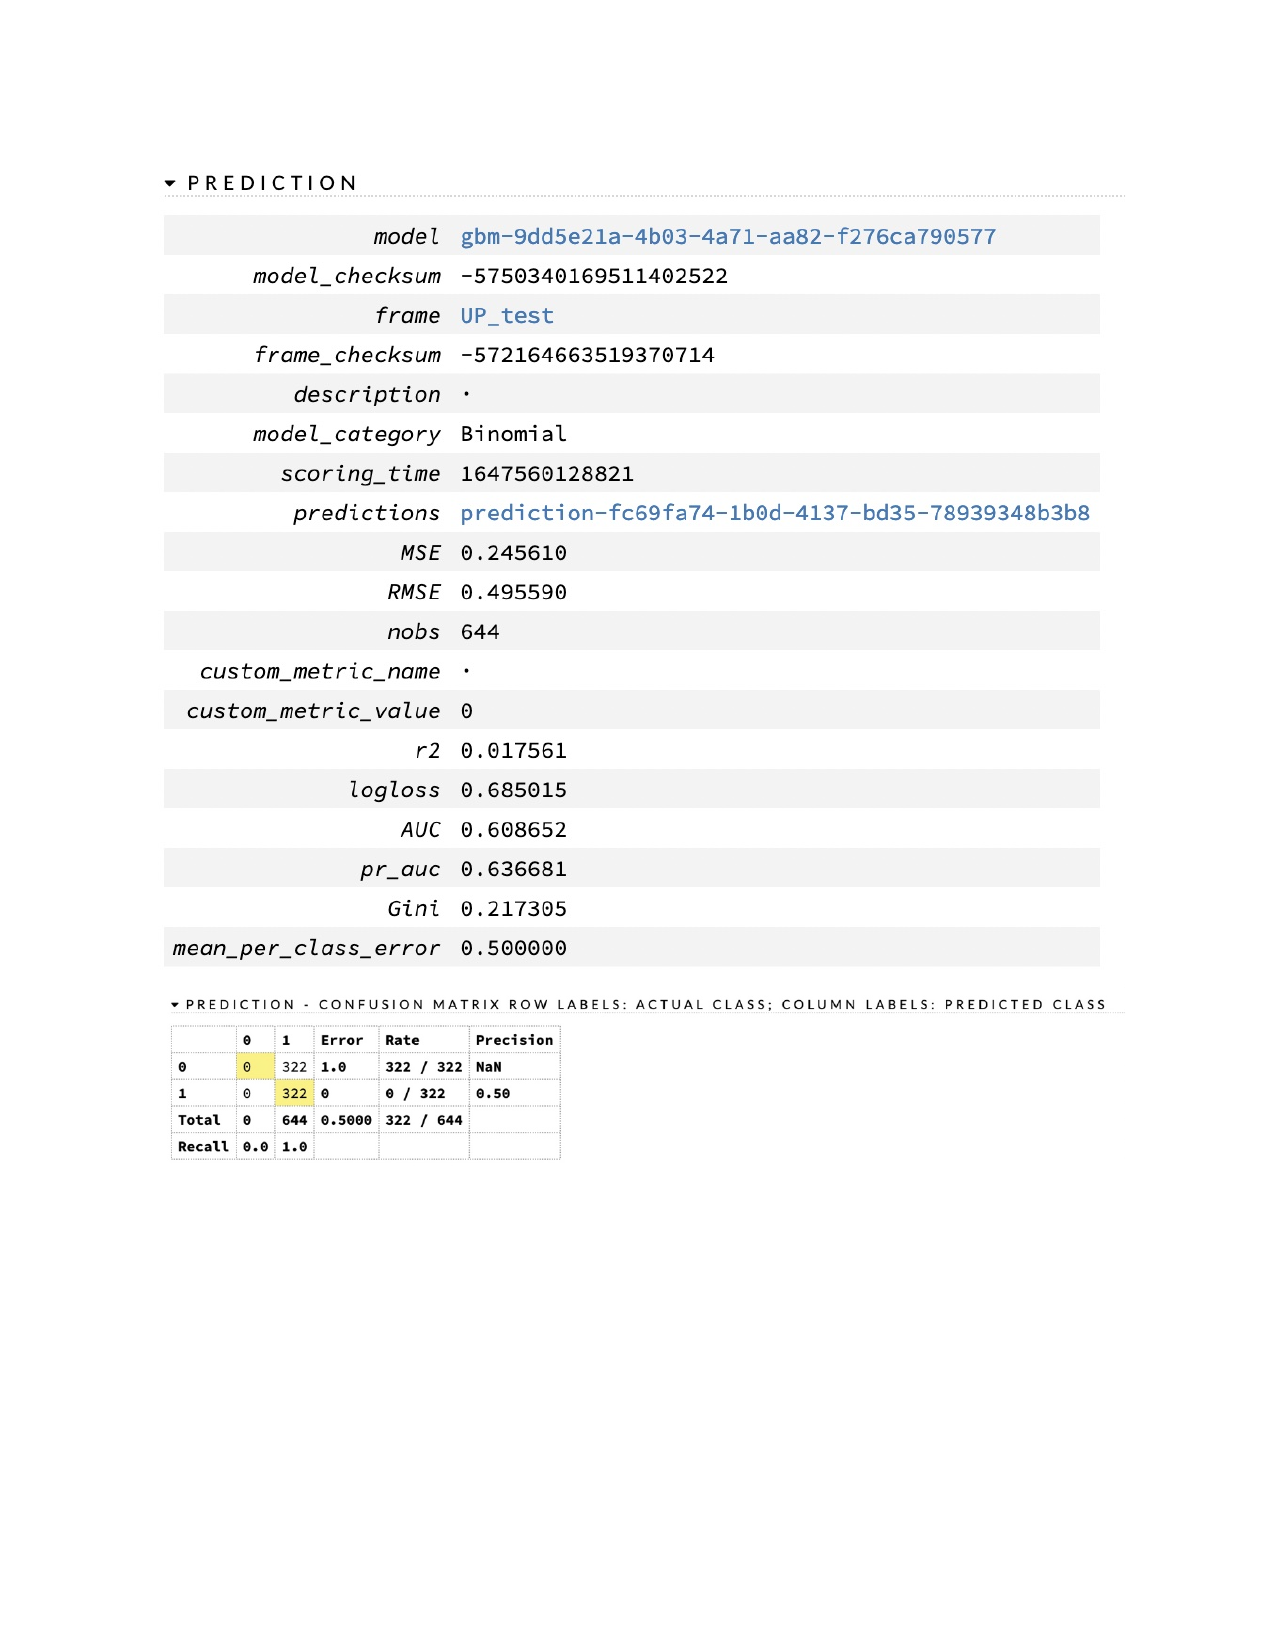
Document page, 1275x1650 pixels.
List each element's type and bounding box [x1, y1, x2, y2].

picture [150, 984, 1125, 1174]
picture [150, 150, 1125, 983]
